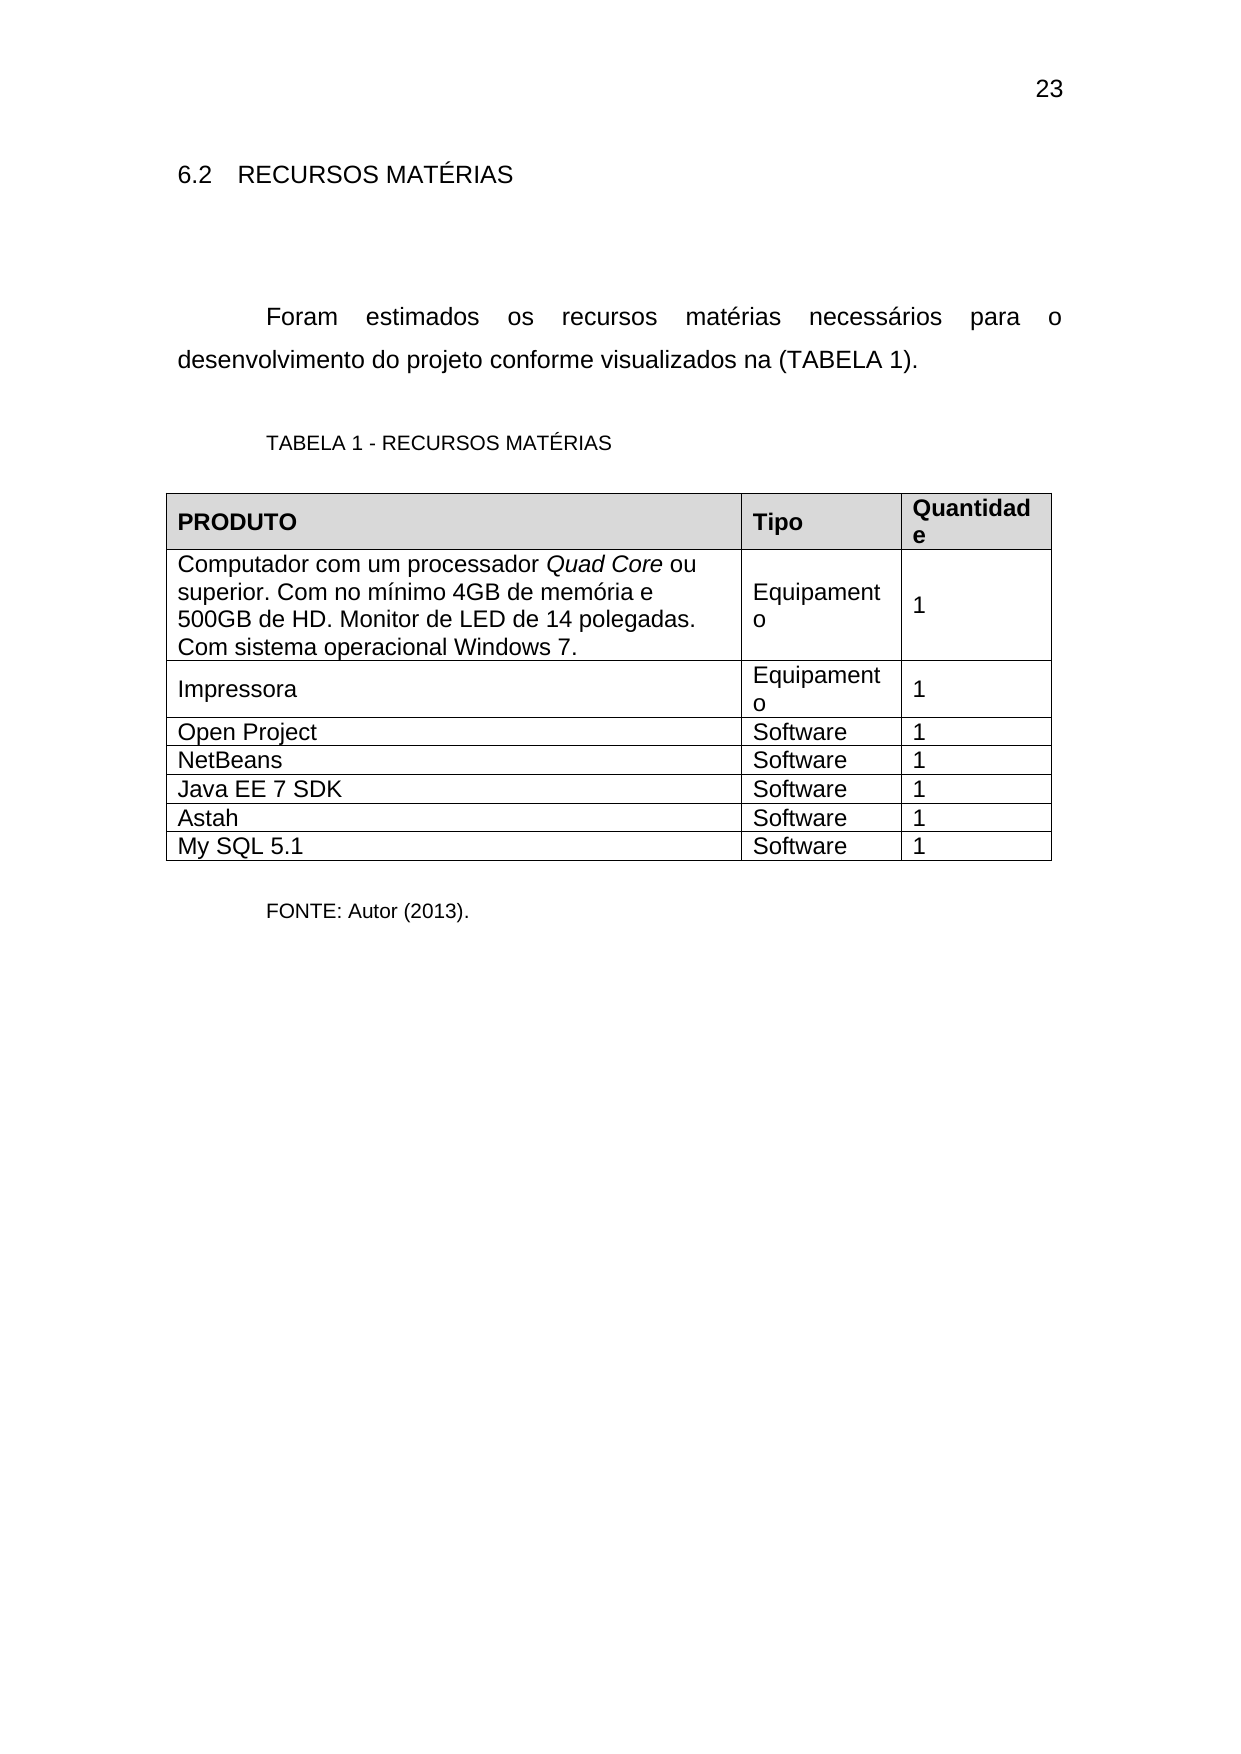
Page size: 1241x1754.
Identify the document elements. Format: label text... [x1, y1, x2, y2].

table_cell 1 [902, 661, 1051, 717]
table_cell Software [742, 832, 901, 860]
table_cell Software [742, 775, 901, 803]
table_cell Equipamento [742, 661, 901, 717]
table_cell 1 [902, 775, 1051, 803]
subtitle Recursos matérias [177, 160, 1063, 189]
table_cell 1 [902, 718, 1051, 745]
table_header PRODUTO [167, 494, 741, 549]
table_cell Software [742, 718, 901, 745]
table_cell Software [742, 804, 901, 831]
table_cell 1 [902, 746, 1051, 774]
text FONTE: Autor (2013). [177, 898, 1063, 922]
table_cell NetBeans [167, 746, 741, 774]
table_cell Software [742, 746, 901, 774]
table_cell My SQL 5.1 [167, 832, 741, 860]
table_cell 1 [902, 832, 1051, 860]
table_cell Java EE 7 SDK [167, 775, 741, 803]
table_cell Equipamento [742, 550, 901, 660]
table_header Tipo [742, 494, 901, 549]
table_cell 1 [902, 804, 1051, 831]
table_cell Computador com um processador Quad Core ou superior. Com no mínimo 4GB de memória e 500GB de HD. Monitor de LED de 14 polegadas. Com sistema operacional Windows 7. [167, 550, 741, 660]
table_cell Impressora [167, 661, 741, 717]
table_cell Astah [167, 804, 741, 831]
table_header Quantidade [902, 494, 1051, 549]
table_cell 1 [902, 550, 1051, 660]
table_cell Open Project [167, 718, 741, 745]
text Foram estimados os recursos matérias necessários para o desenvolvimento do projeto conforme visualizados na (TABELA 1). [177, 302, 1063, 374]
